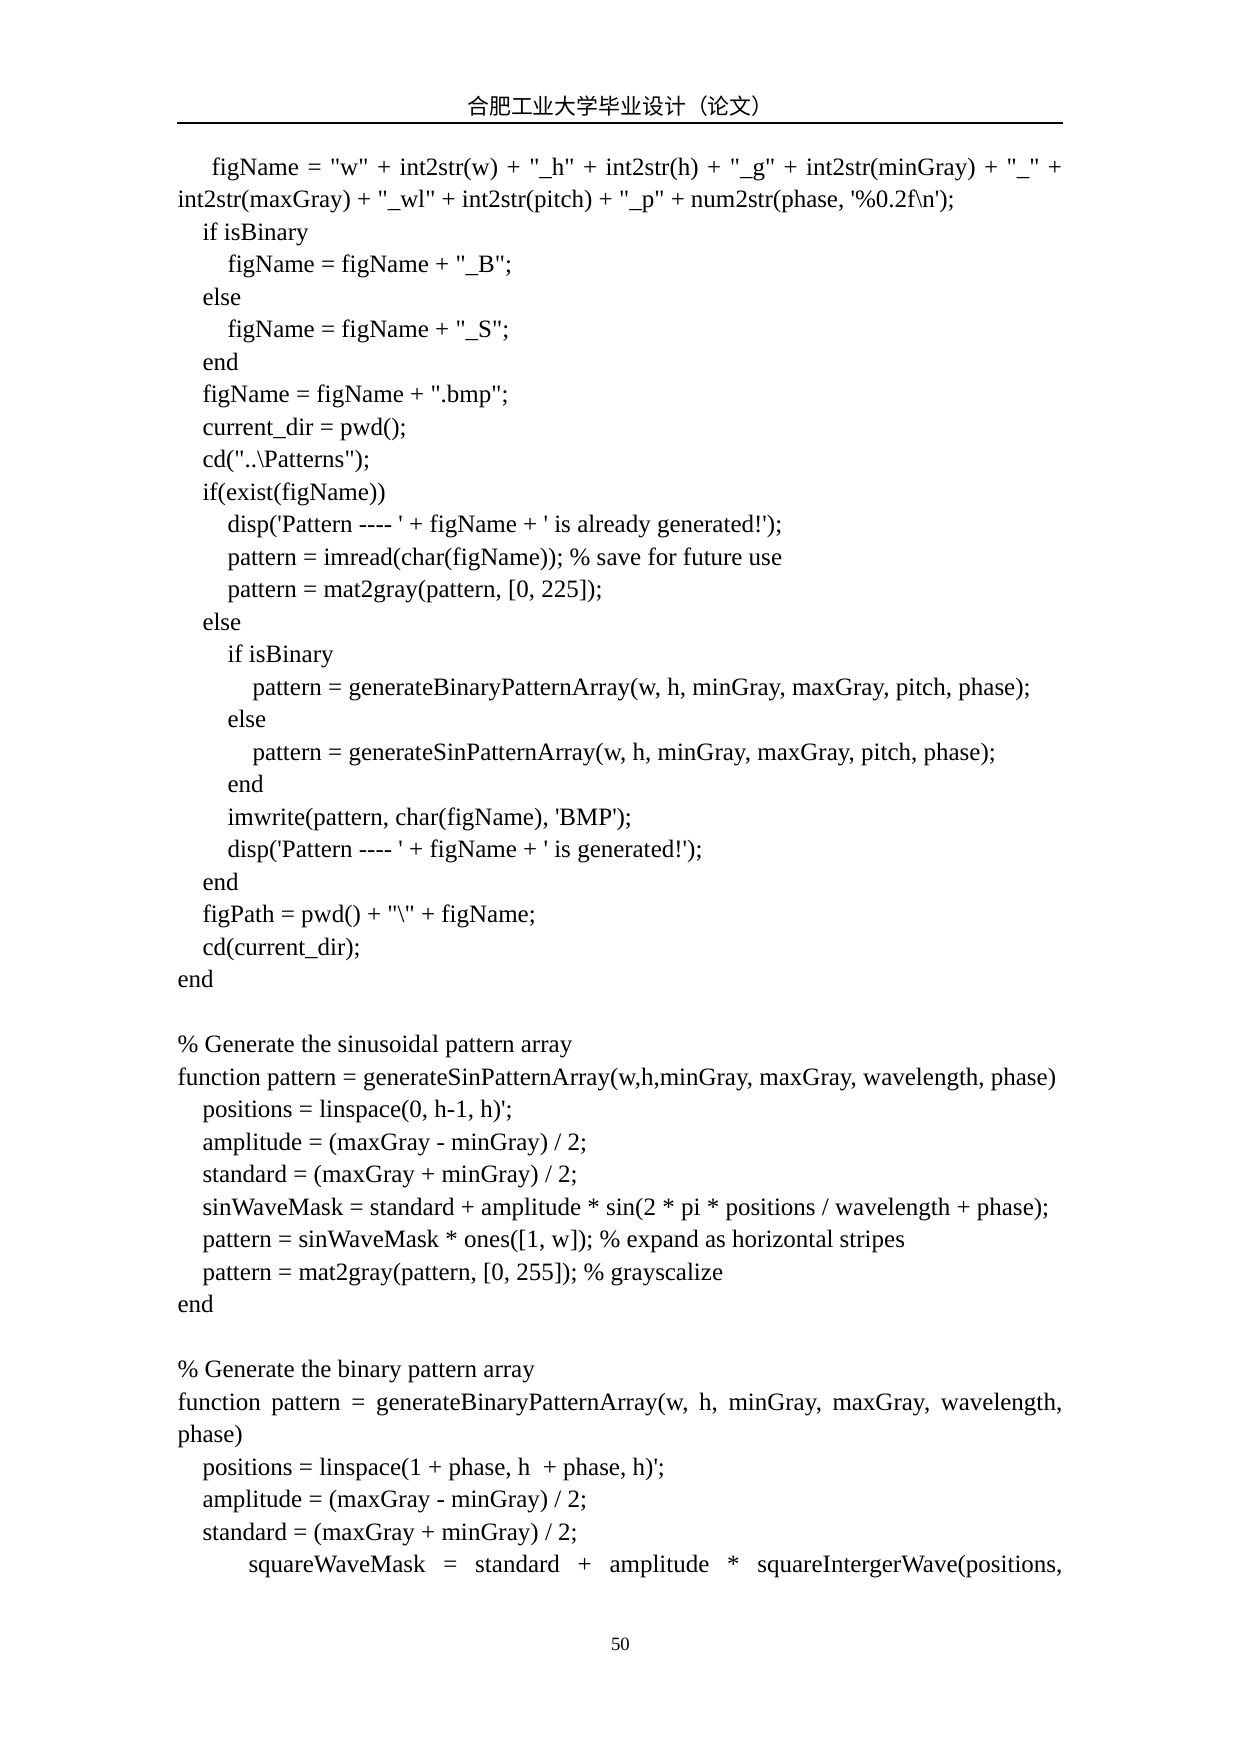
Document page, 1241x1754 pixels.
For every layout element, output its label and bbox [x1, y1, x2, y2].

text [177, 150, 1063, 1580]
